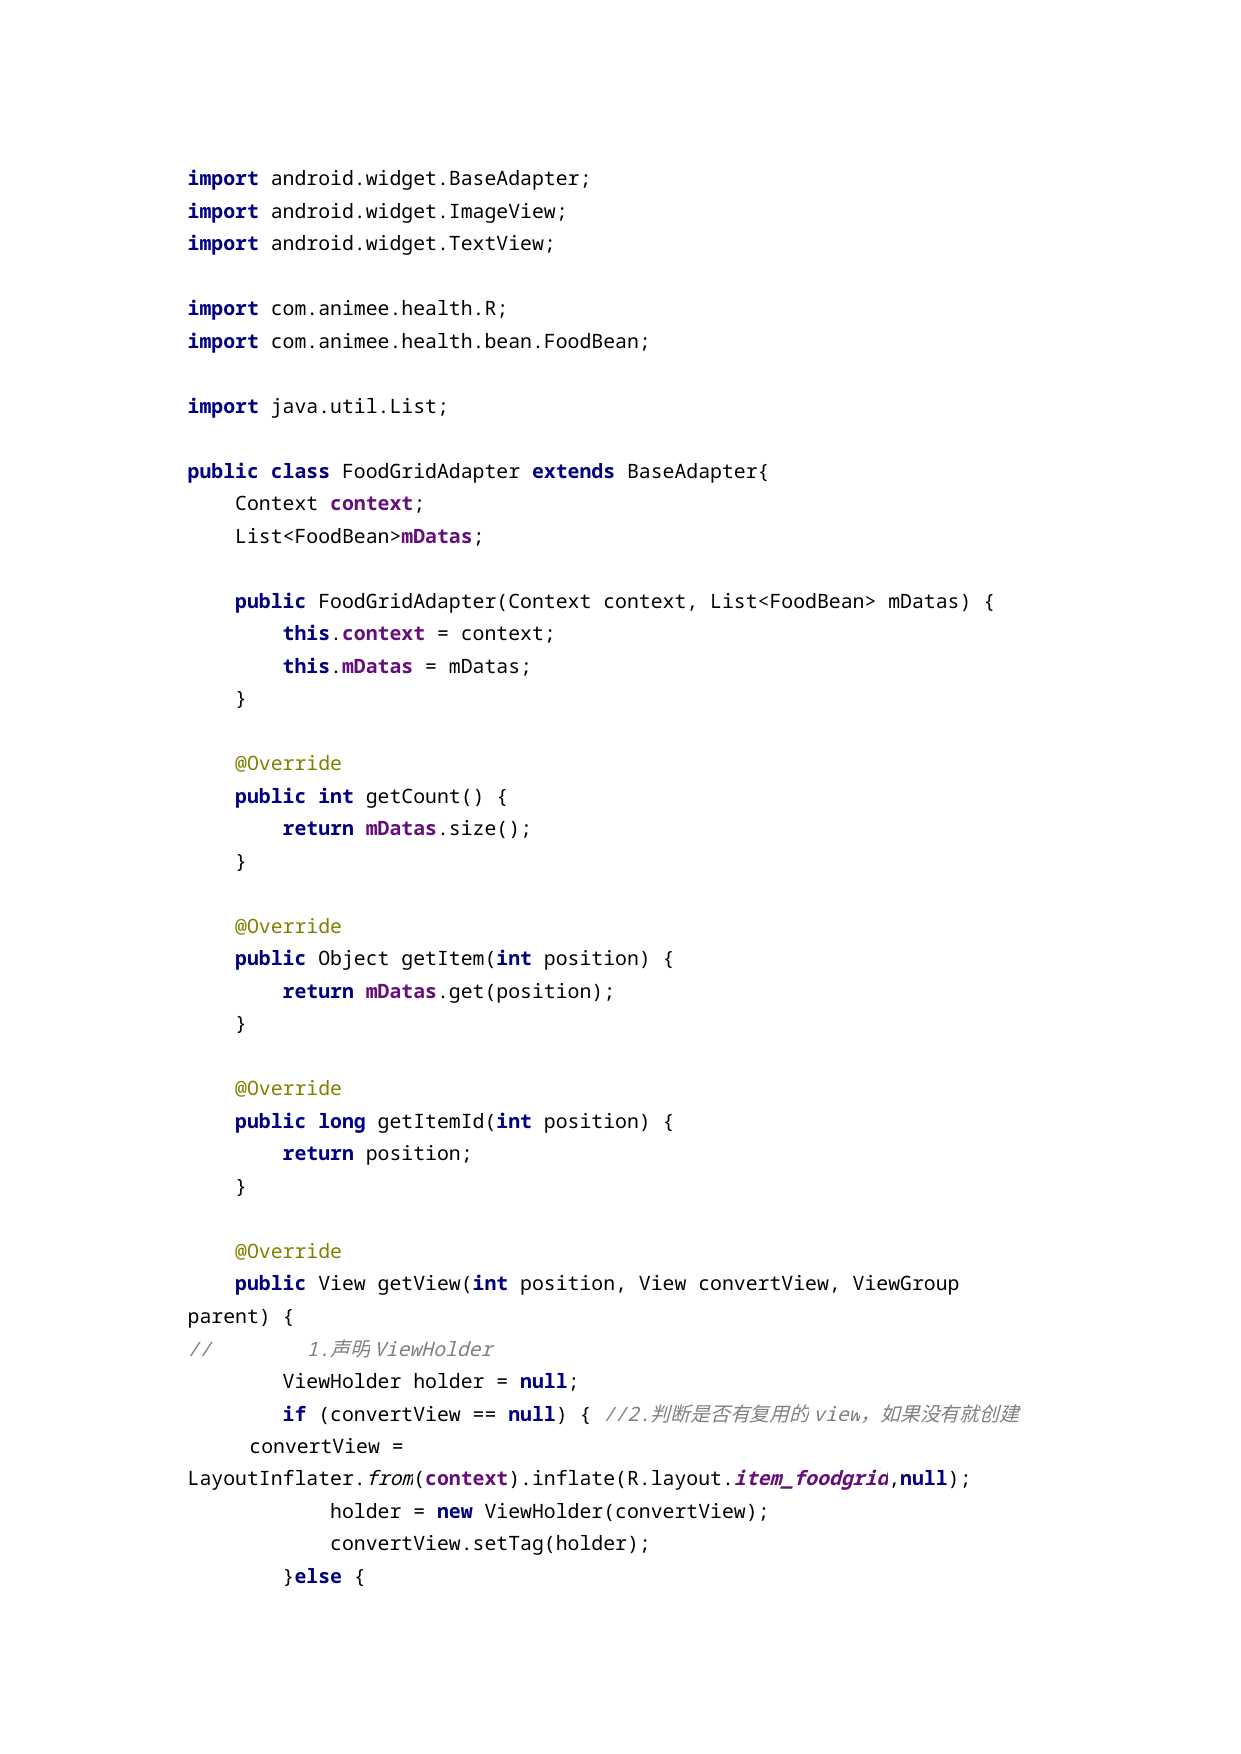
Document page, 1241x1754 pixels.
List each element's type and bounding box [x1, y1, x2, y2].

text [187, 162, 1053, 1592]
